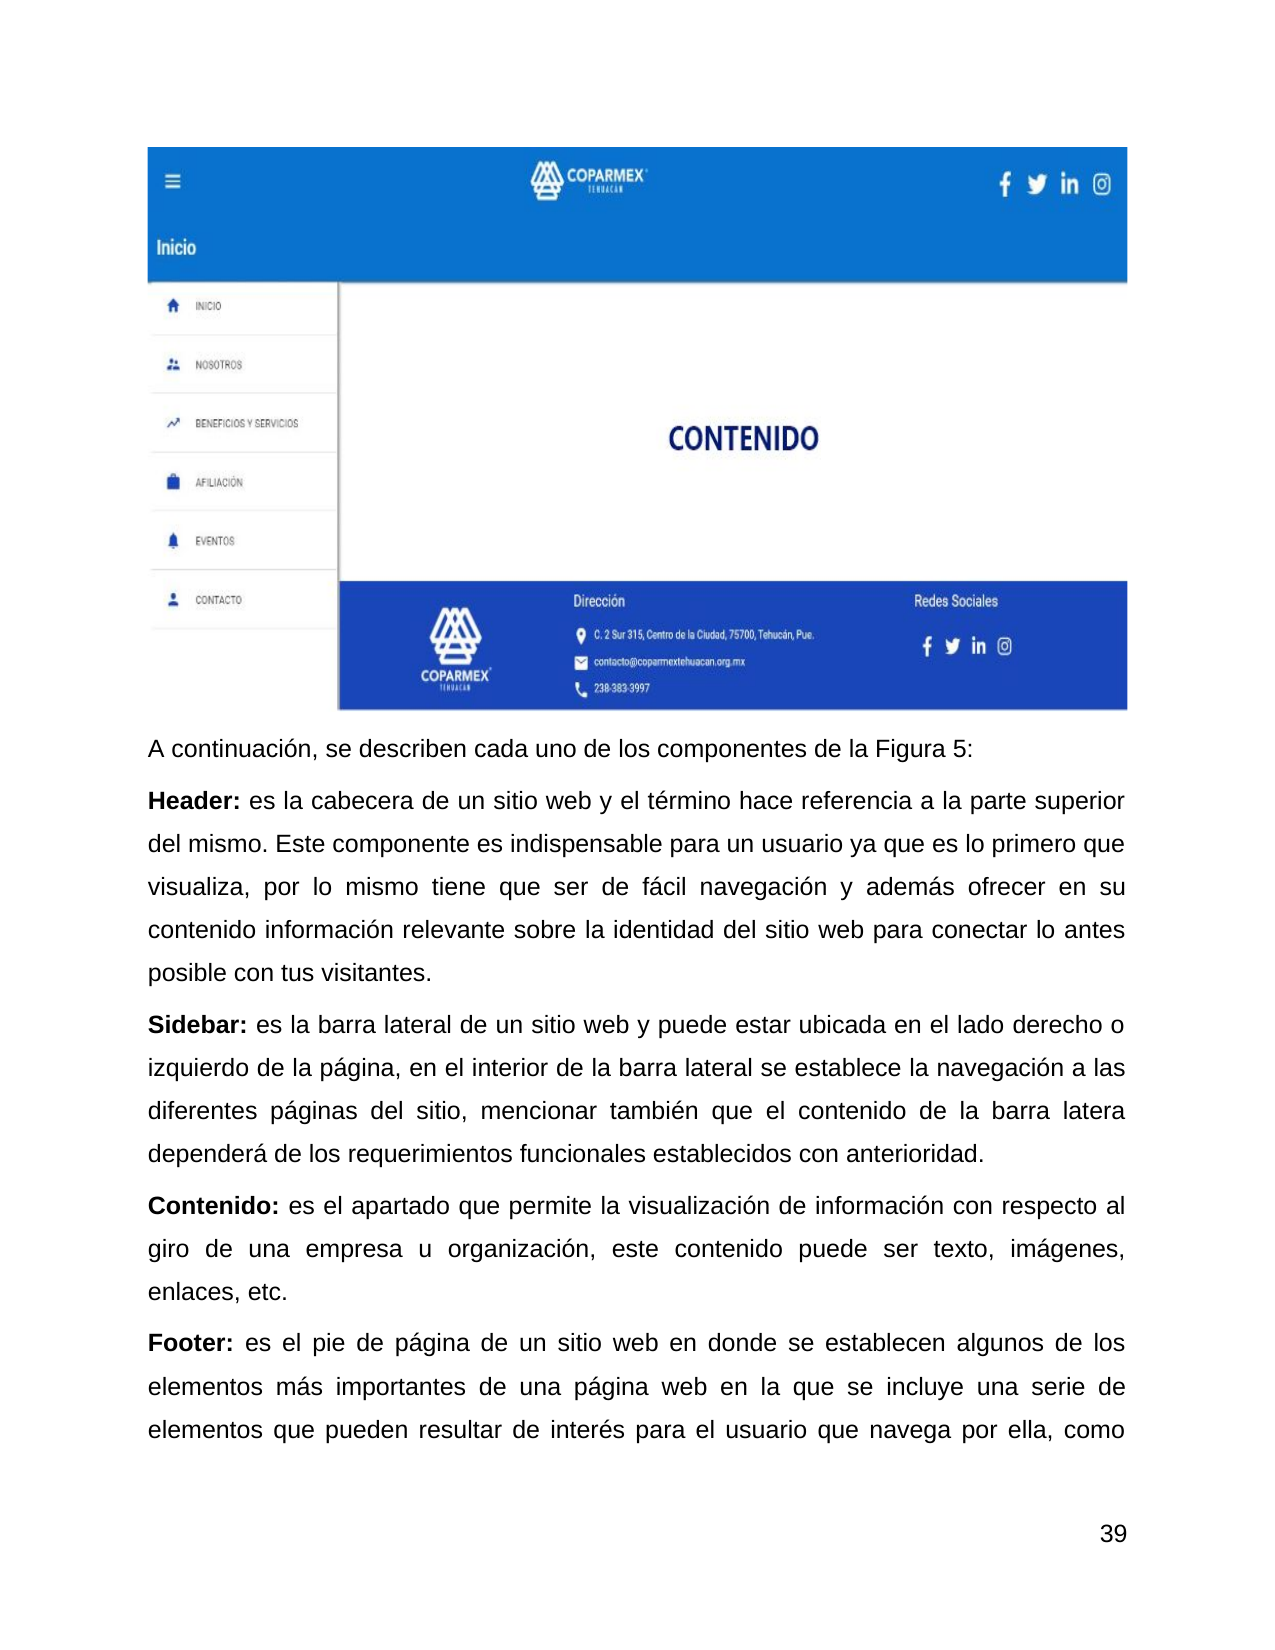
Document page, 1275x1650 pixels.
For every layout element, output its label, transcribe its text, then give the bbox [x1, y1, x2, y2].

text A continuación, se describen cada uno de los componentes de la Figura 5: [148, 734, 1127, 763]
text Sidebar: es la barra lateral de un sitio web y puede estar ubicada en el lado derecho o izquierdo de la página, en el interior de la barra lateral se establece la navegación a las diferentes páginas del sitio, mencionar también que el contenido de la barra latera dependerá de los requerimientos funcionales establecidos con anterioridad. [148, 1010, 1127, 1168]
text Header: es la cabecera de un sitio web y el término hace referencia a la parte superior del mismo. Este componente es indispensable para un usuario ya que es lo primero que visualiza, por lo mismo tiene que ser de fácil navegación y además ofrecer en su contenido información relevante sobre la identidad del sitio web para conectar lo antes posible con tus visitantes. [148, 786, 1127, 987]
text Contenido: es el apartado que permite la visualización de información con respecto al giro de una empresa u organización, este contenido puede ser texto, imágenes, enlaces, etc. [148, 1191, 1127, 1306]
picture [147, 147, 1128, 712]
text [148, 1328, 1127, 1443]
